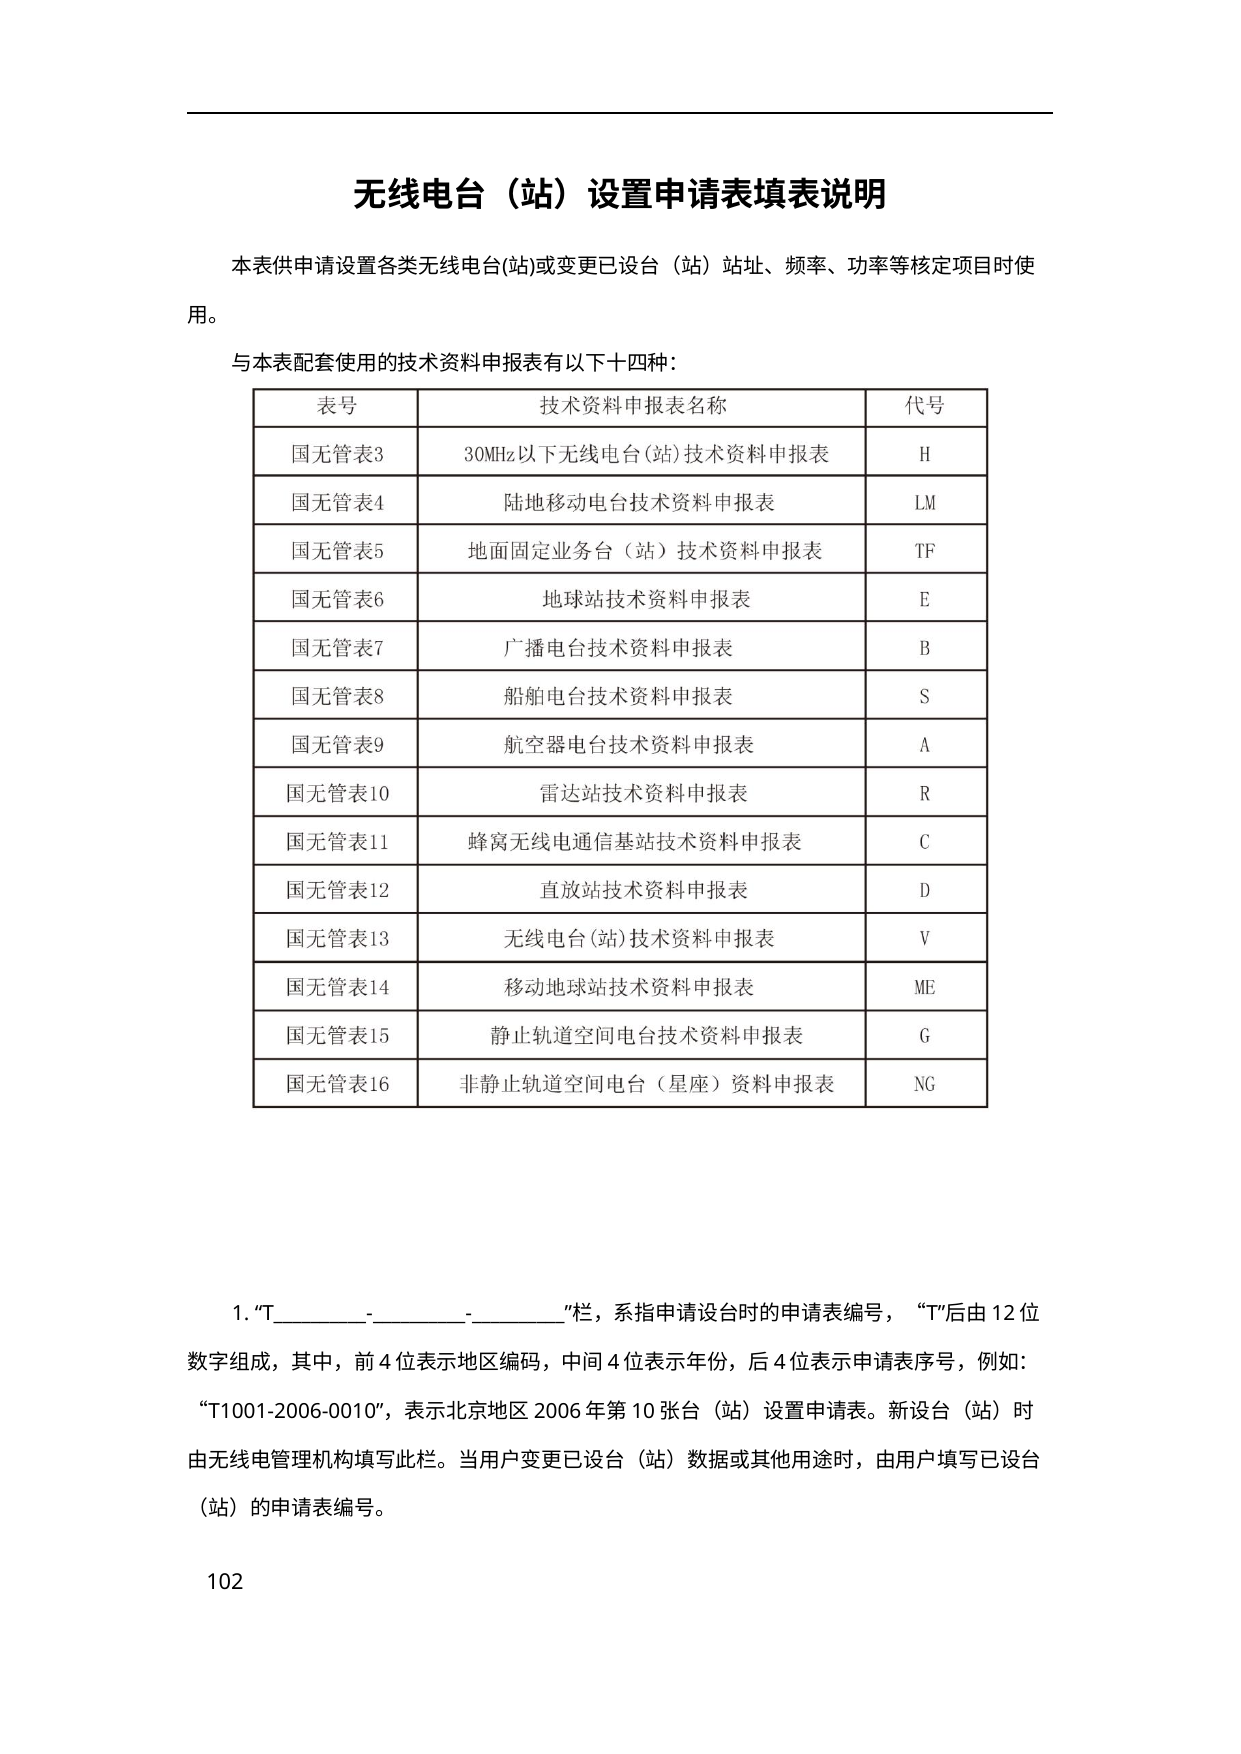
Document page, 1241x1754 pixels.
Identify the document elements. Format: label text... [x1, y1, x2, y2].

picture [251, 426, 989, 1133]
text 与本表配套使用的技术资料申报表有以下十四种： [187, 344, 1053, 426]
text 无线电台（站）设置申请表填表说明 [187, 159, 1053, 224]
list “T__________-__________-__________”栏，系指申请设台时的申请表编号，“T”后由12位数字组成，其中，前4位表示地区编码，中间4位表示年份，后4位表示申请表序号，例如：“T1001-2006-0010”，表示北京地区2006年第10张台（站）设置申请表。新设台（站）时由无线电管理机构填写此栏。当用户变更已设台（站）数据或其他用途时，由用户填写已设台（站）的申请表编号。 [187, 1295, 1053, 1523]
text 本表供申请设置各类无线电台(站)或变更已设台（站）站址、频率、功率等核定项目时使用。 [187, 248, 1053, 329]
